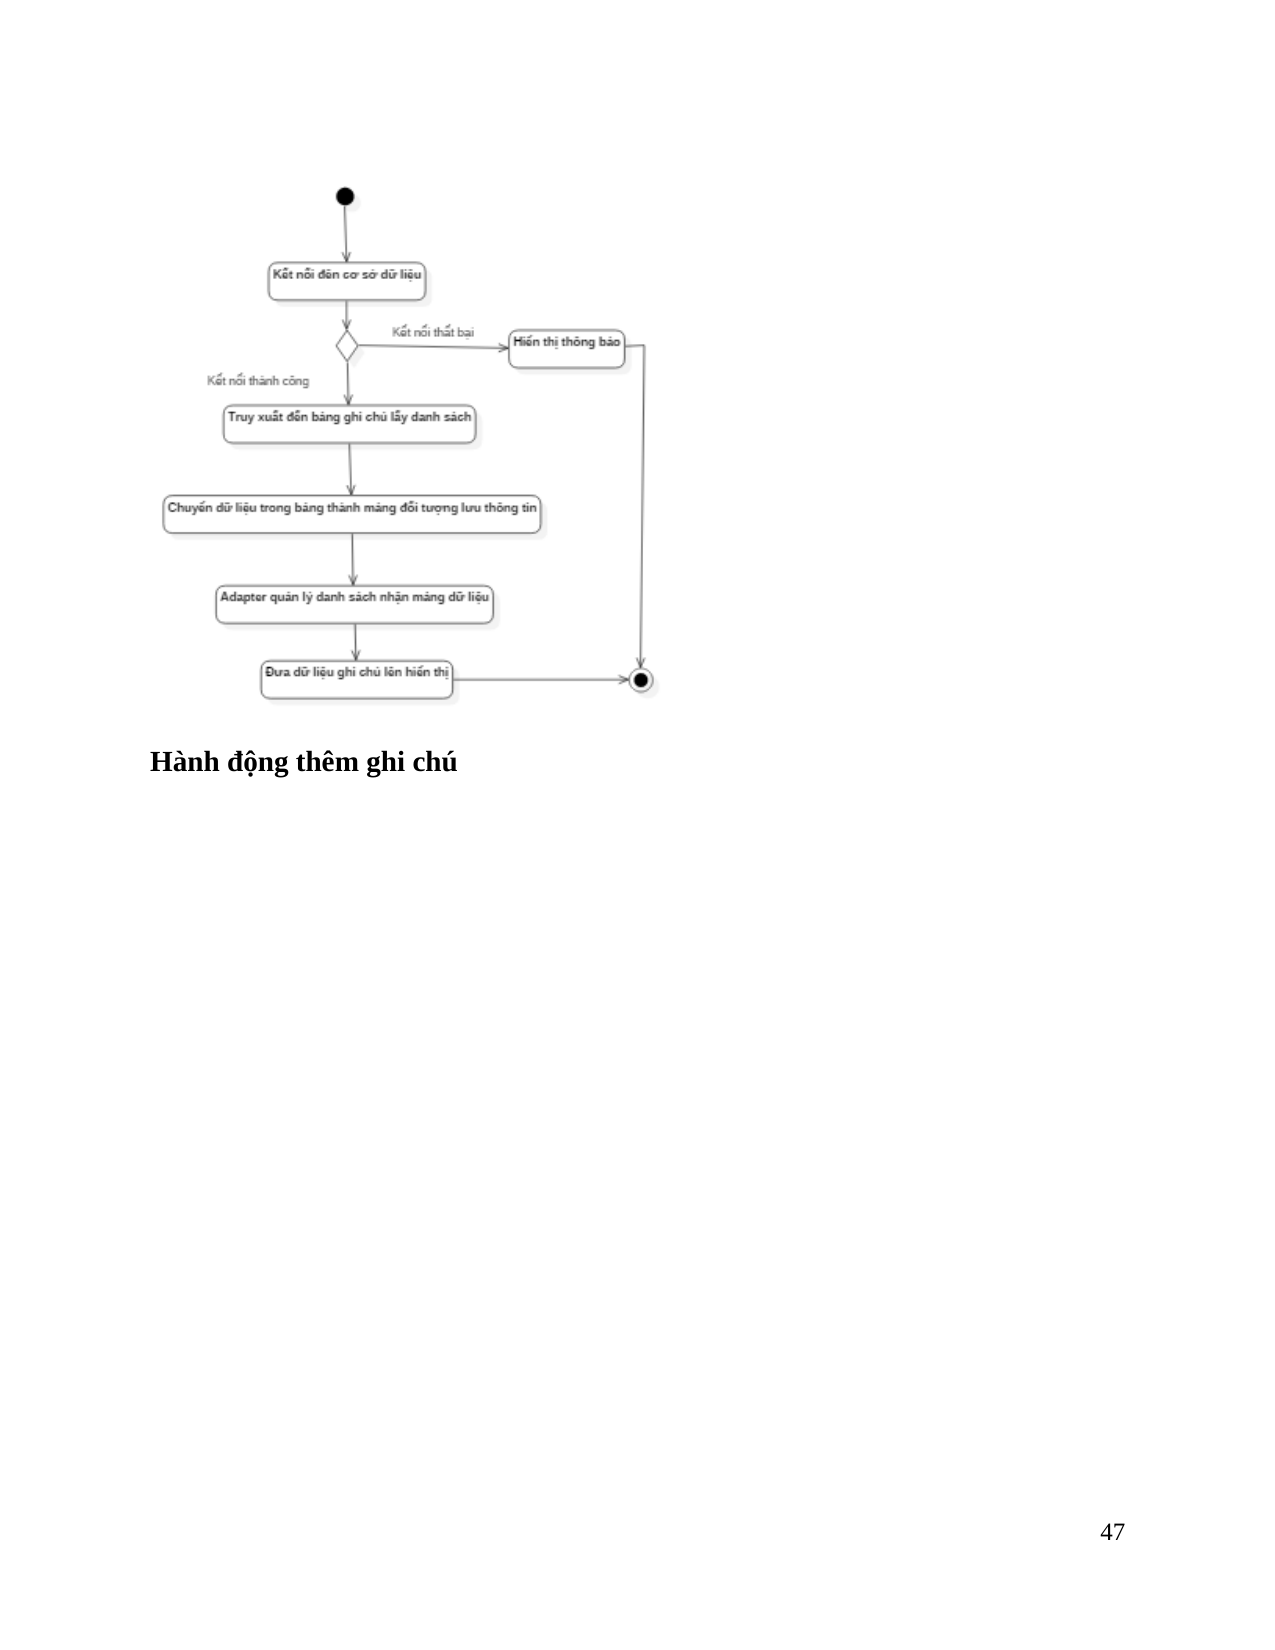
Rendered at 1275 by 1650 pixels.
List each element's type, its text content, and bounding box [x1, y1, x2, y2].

picture [150, 150, 679, 725]
text Hành động thêm ghi chú [150, 744, 1125, 777]
